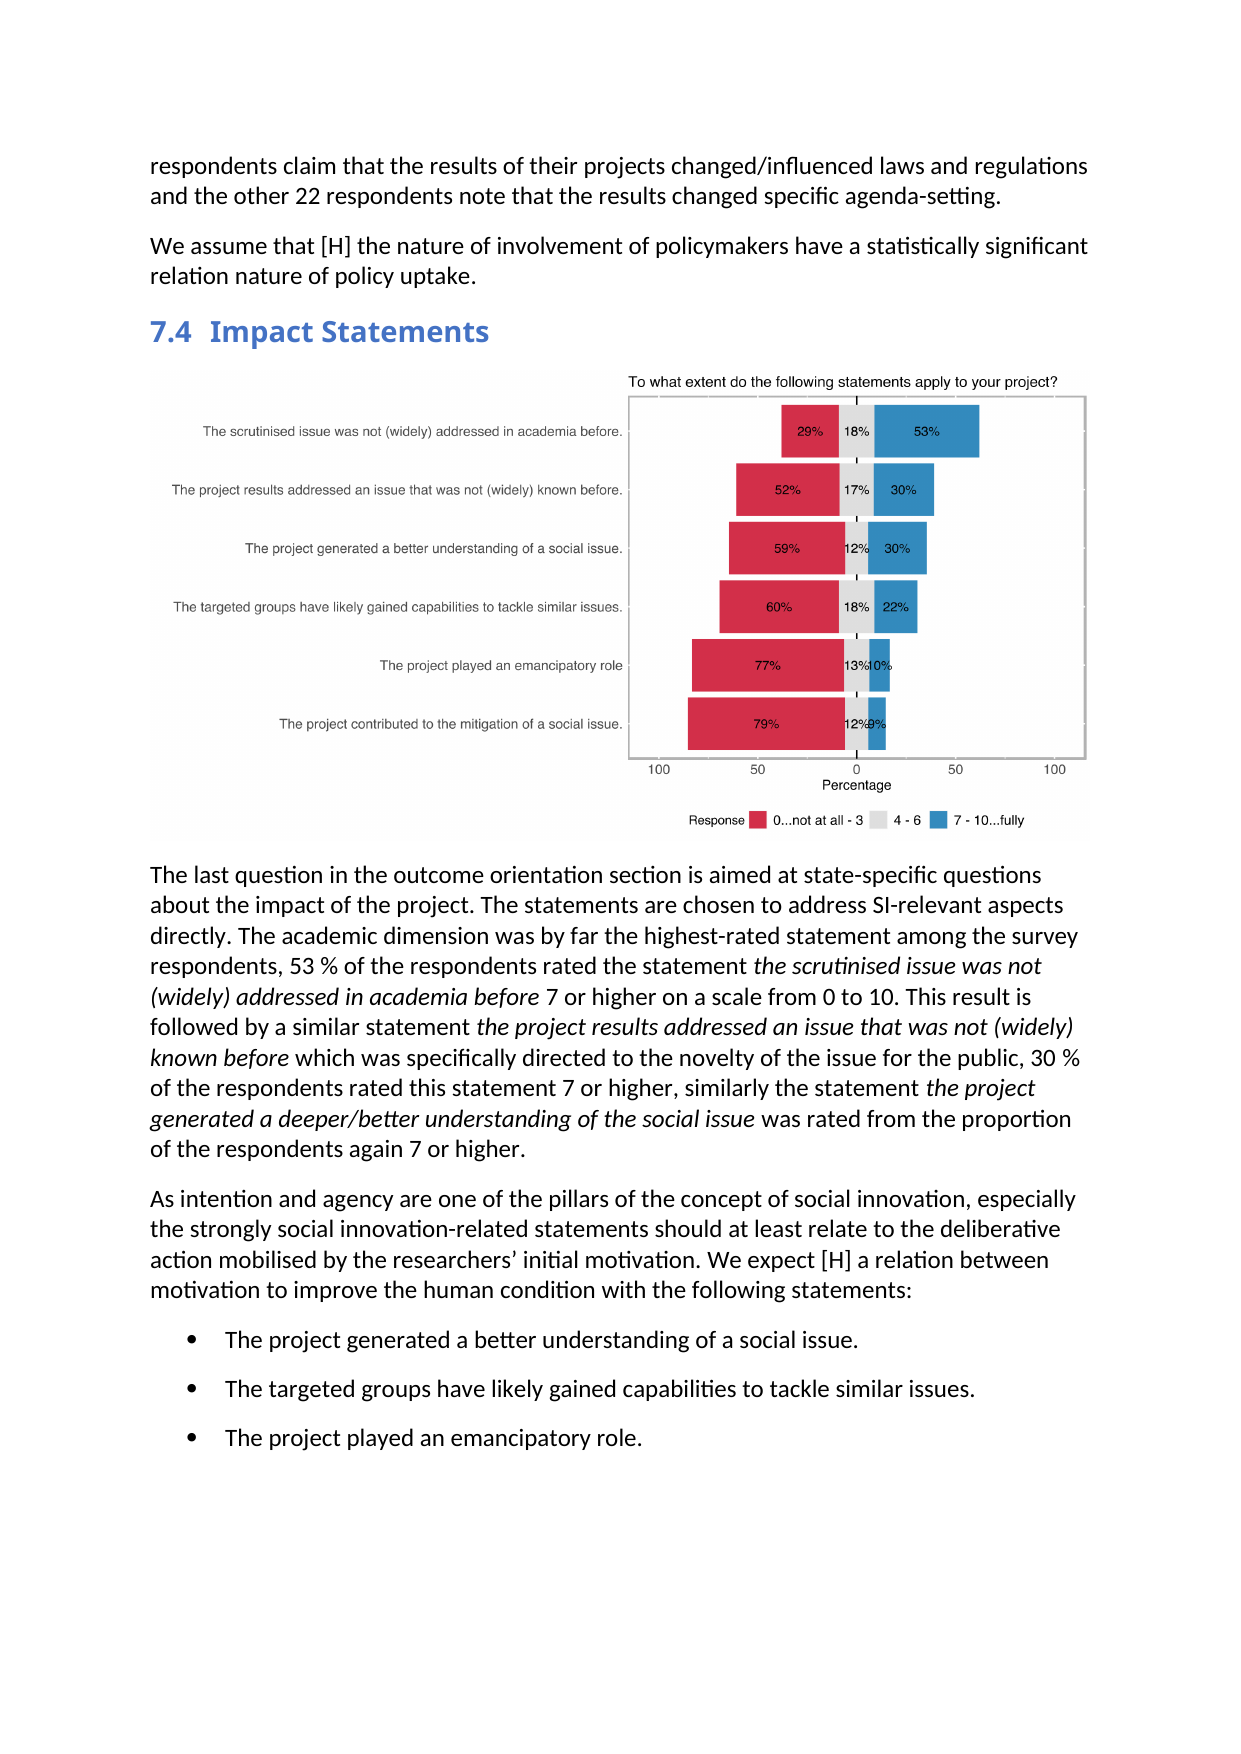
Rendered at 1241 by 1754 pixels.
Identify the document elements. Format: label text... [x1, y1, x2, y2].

list The project played an emancipatory role. [187, 1422, 1090, 1453]
subtitle Impact Statements [150, 312, 1090, 351]
picture [150, 370, 1091, 841]
text As intention and agency are one of the pillars of the concept of social innovation, especially the strongly social innovation-related statements should at least relate to the deliberative action mobilised by the researchers’ initial motivation. We expect [H] a relation between motivation to improve the human condition with the following statements: [150, 1183, 1090, 1305]
list The project generated a better understanding of a social issue. [187, 1324, 1090, 1354]
list The targeted groups have likely gained capabilities to tackle similar issues. [187, 1373, 1090, 1403]
text We assume that [H] the nature of involvement of policymakers have a statistically significant relation nature of policy uptake. [150, 230, 1090, 291]
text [150, 150, 1090, 211]
text The last question in the outcome orientation section is aimed at state-specific questions about the impact of the project. The statements are chosen to address SI-relevant aspects directly. The academic dimension was by far the highest-rated statement among the survey respondents, 53 % of the respondents rated the statement the scrutinised issue was not (widely) addressed in academia before 7 or higher on a scale from 0 to 10. This result is followed by a similar statement the project results addressed an issue that was not (widely) known before which was specifically directed to the novelty of the issue for the public, 30 % of the respondents rated this statement 7 or higher, similarly the statement the project generated a deeper/better understanding of the social issue was rated from the proportion of the respondents again 7 or higher. [150, 859, 1090, 1164]
